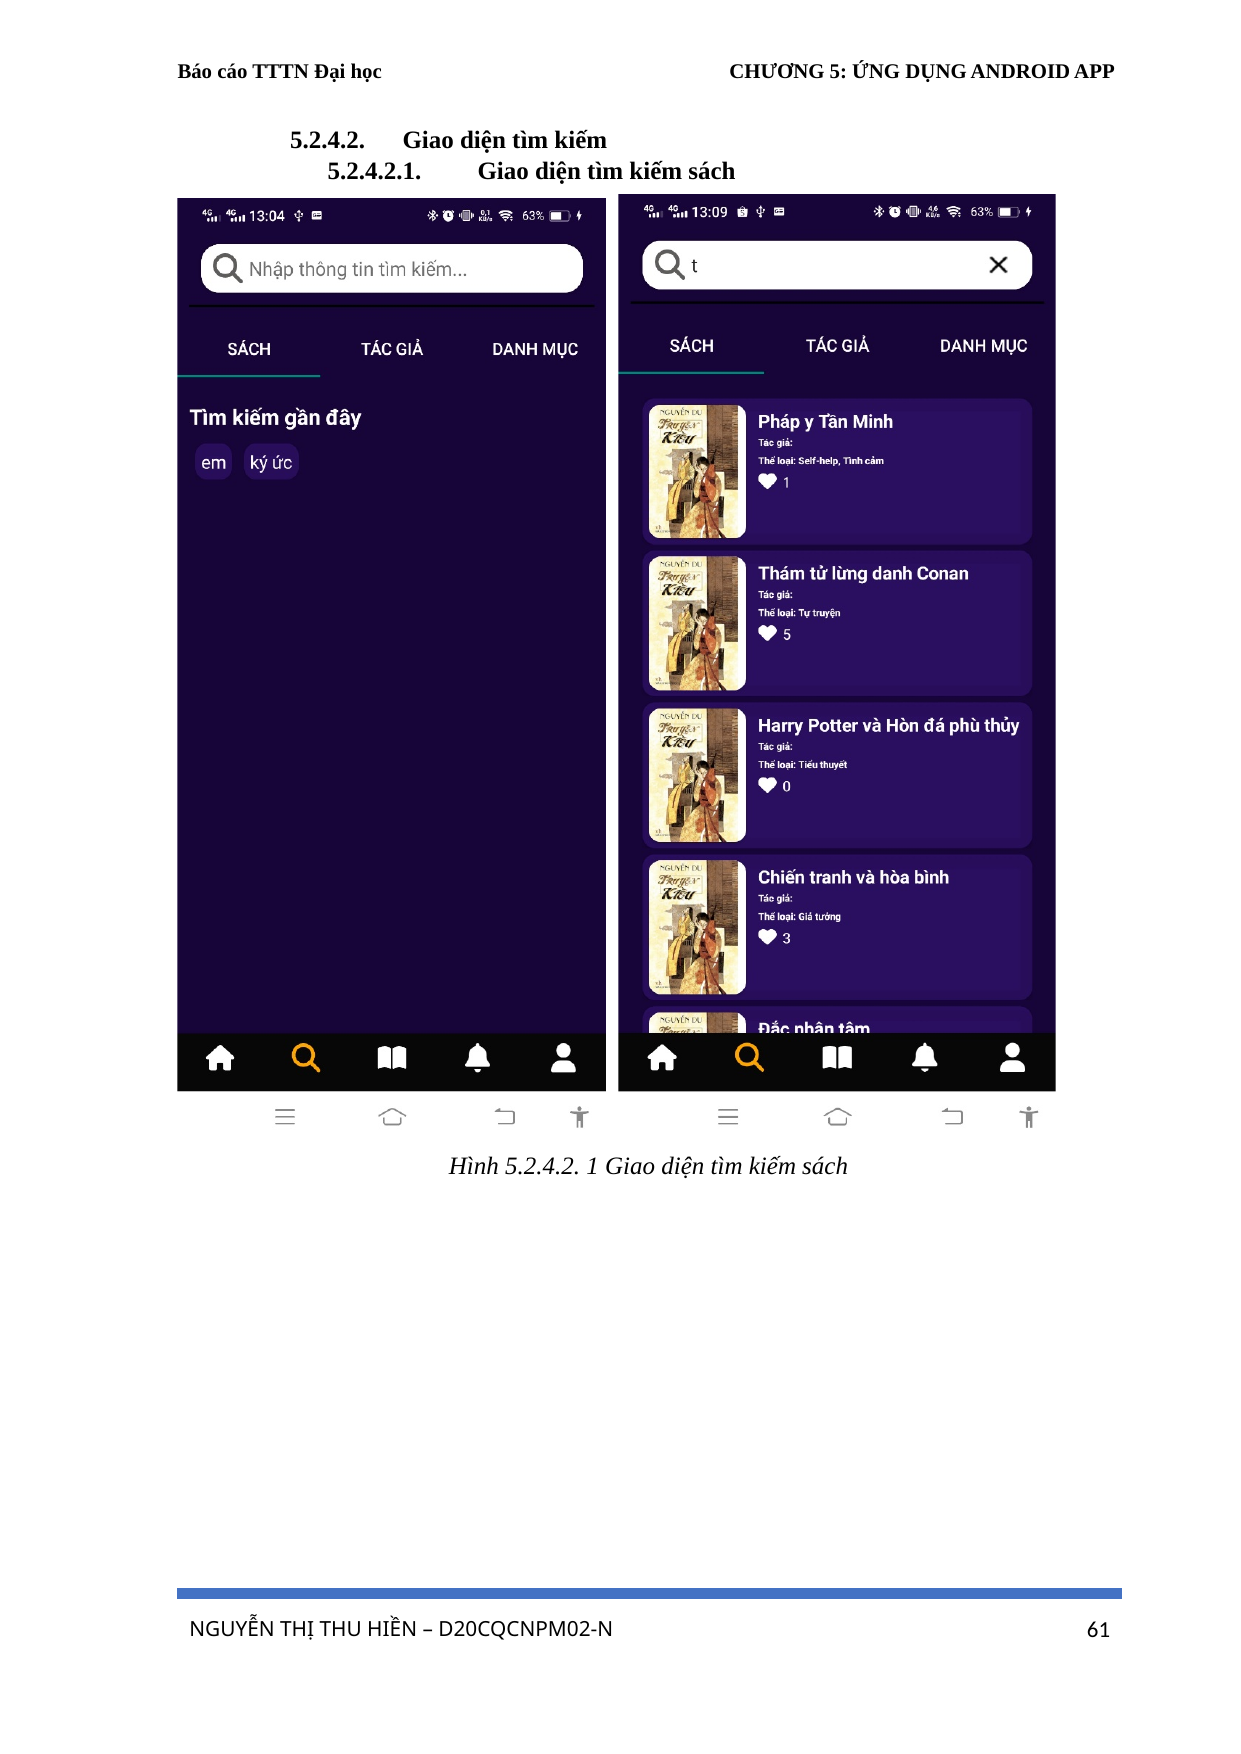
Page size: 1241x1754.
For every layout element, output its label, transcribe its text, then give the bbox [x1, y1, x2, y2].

list Giao diện tìm kiếm sách [327, 156, 1122, 185]
text Hình 5.2.4.2. 1 Giao diện tìm kiếm sách [177, 1151, 1122, 1180]
picture [618, 194, 1056, 1142]
list Giao diện tìm kiếm [290, 125, 1122, 153]
picture [177, 198, 606, 1142]
